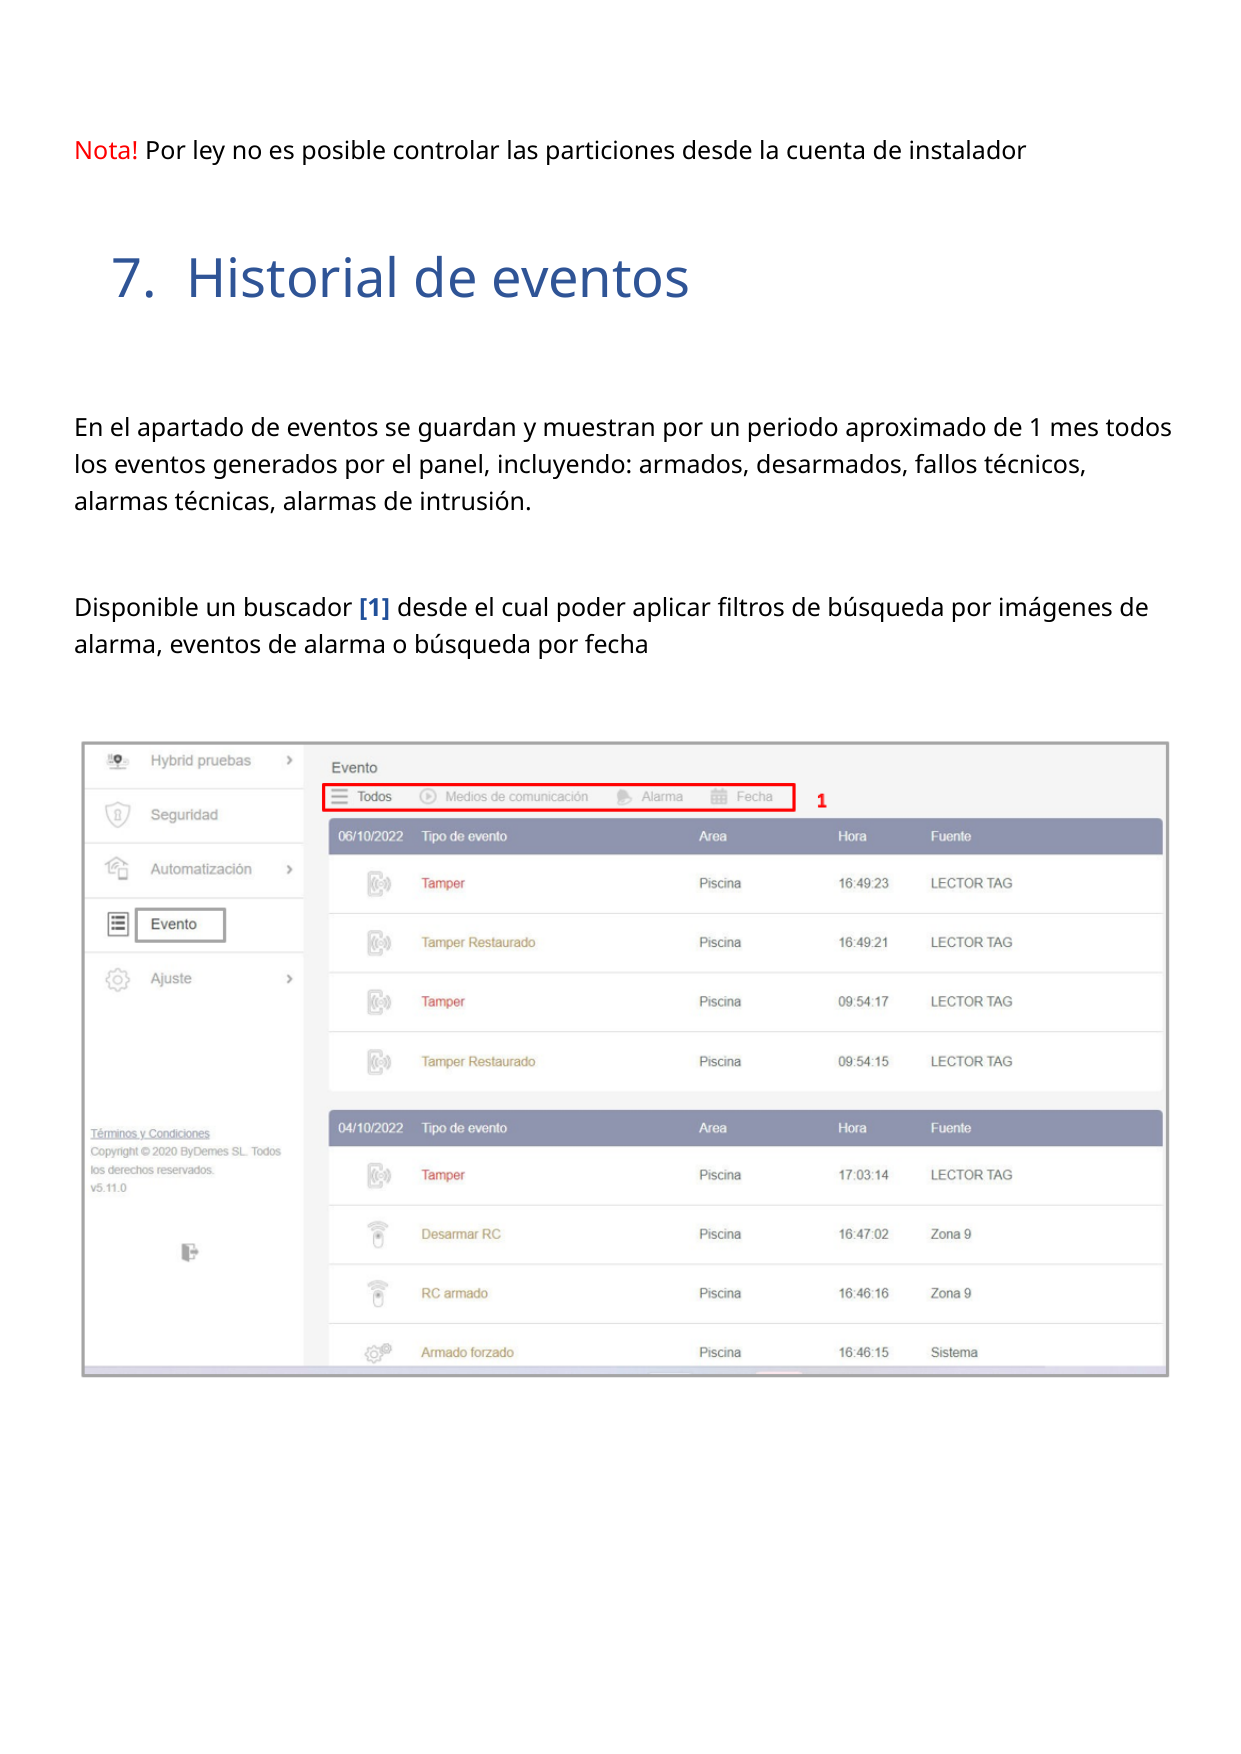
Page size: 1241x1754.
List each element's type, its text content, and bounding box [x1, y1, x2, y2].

picture [73, 733, 1182, 1389]
text En el apartado de eventos se guardan y muestran por un periodo aproximado de 1 mes todos los eventos generados por el panel, incluyendo: armados, desarmados, fallos técnicos, alarmas técnicas, alarmas de intrusión. [74, 409, 1181, 517]
text Disponible un buscador [1] desde el cual poder aplicar filtros de búsqueda por imágenes de alarma, eventos de alarma o búsqueda por fecha [74, 590, 1181, 661]
text Nota! Por ley no es posible controlar las particiones desde la cuenta de instalador [74, 133, 1181, 167]
subtitle Historial de eventos [111, 240, 1181, 313]
